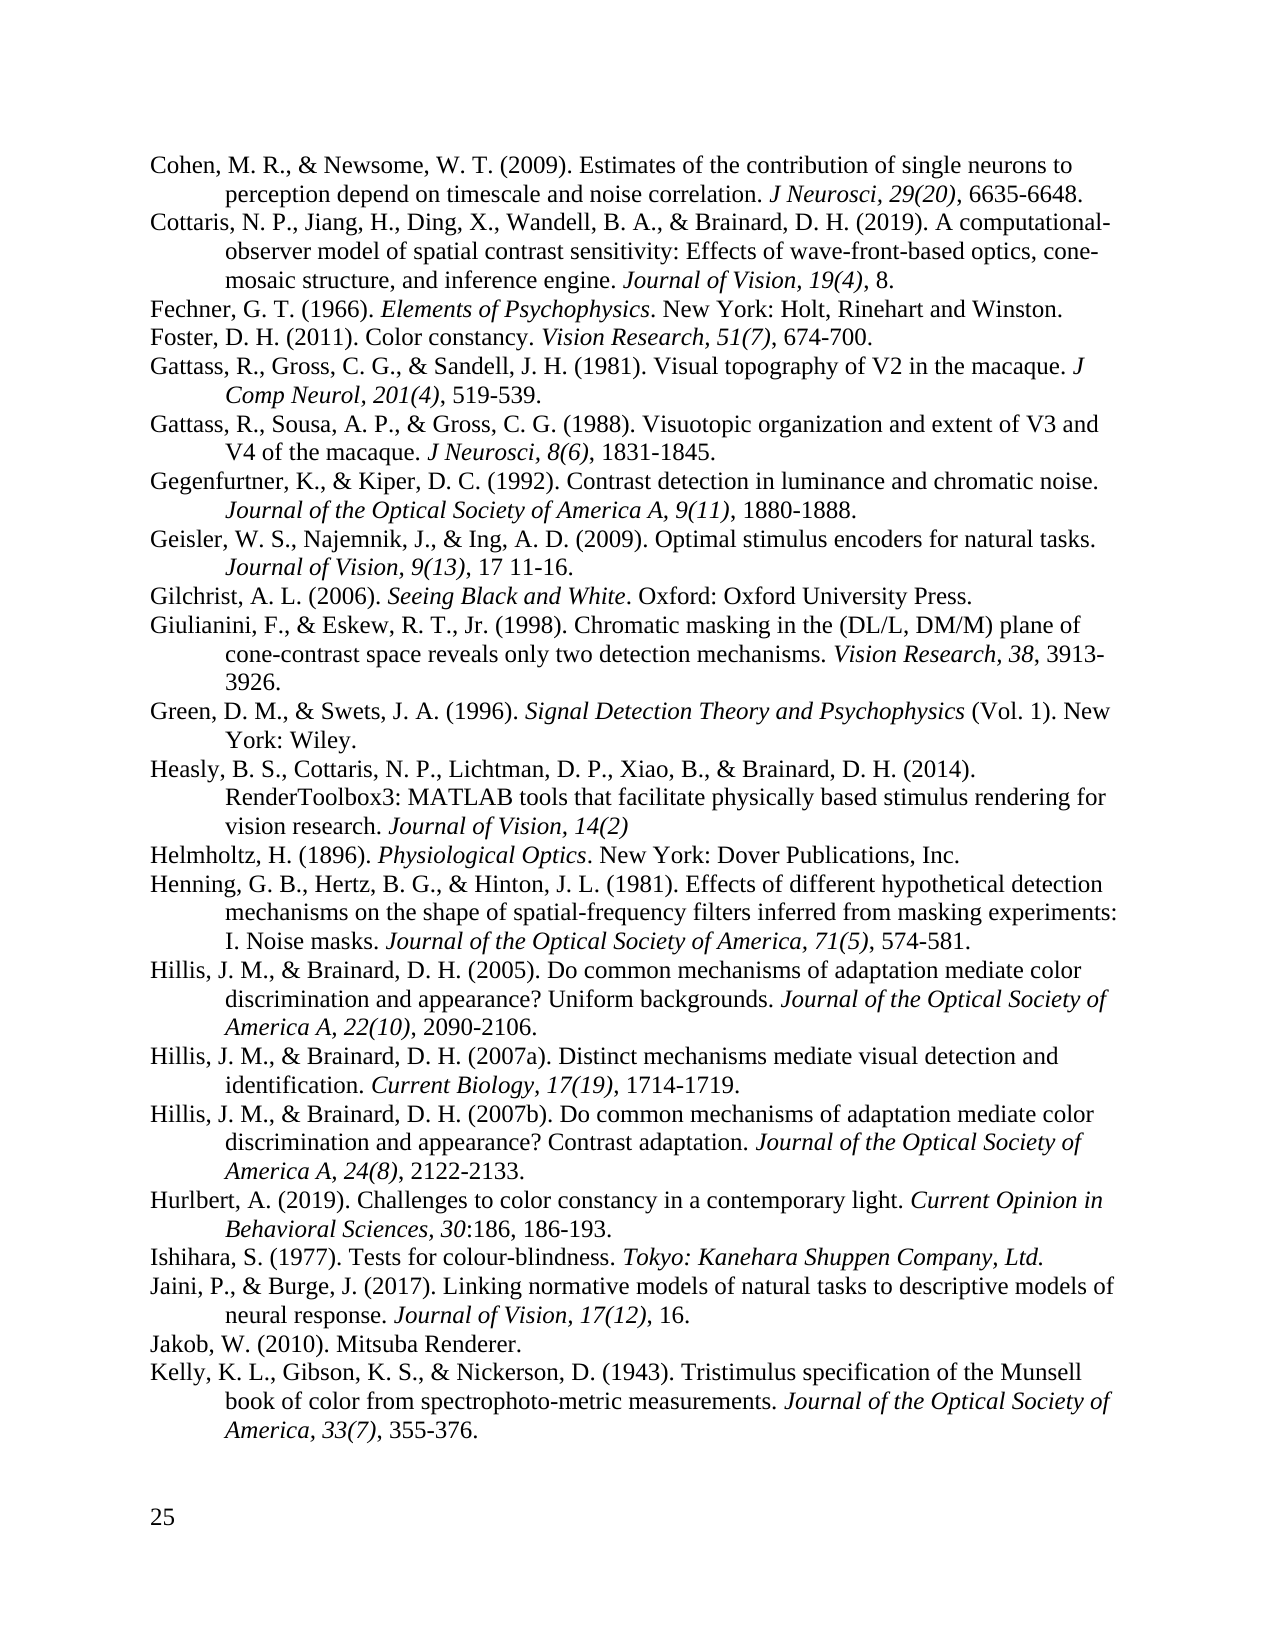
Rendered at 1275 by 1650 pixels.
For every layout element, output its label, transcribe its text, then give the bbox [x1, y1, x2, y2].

text Cohen, M. R., & Newsome, W. T. (2009). Estimates of the contribution of single neurons to perception depend on timescale and noise correlation. J Neurosci, 29(20), 6635-6648. [150, 150, 1125, 207]
text Fechner, G. T. (1966). Elements of Psychophysics. New York: Holt, Rinehart and Winston. [150, 294, 1125, 322]
text Hillis, J. M., & Brainard, D. H. (2007a). Distinct mechanisms mediate visual detection and identification. Current Biology, 17(19), 1714-1719. [150, 1041, 1125, 1099]
text Henning, G. B., Hertz, B. G., & Hinton, J. L. (1981). Effects of different hypothetical detection mechanisms on the shape of spatial-frequency filters inferred from masking experiments: I. Noise masks. Journal of the Optical Society of America, 71(5), 574-581. [150, 869, 1125, 955]
text Gattass, R., Sousa, A. P., & Gross, C. G. (1988). Visuotopic organization and extent of V3 and V4 of the macaque. J Neurosci, 8(6), 1831-1845. [150, 409, 1125, 466]
text Foster, D. H. (2011). Color constancy. Vision Research, 51(7), 674-700. [150, 322, 1125, 351]
text Hillis, J. M., & Brainard, D. H. (2005). Do common mechanisms of adaptation mediate color discrimination and appearance? Uniform backgrounds. Journal of the Optical Society of America A, 22(10), 2090-2106. [150, 955, 1125, 1041]
text Ishihara, S. (1977). Tests for colour-blindness. Tokyo: Kanehara Shuppen Company, Ltd. [150, 1242, 1125, 1271]
text Cottaris, N. P., Jiang, H., Ding, X., Wandell, B. A., & Brainard, D. H. (2019). A computational-observer model of spatial contrast sensitivity: Effects of wave-front-based optics, cone-mosaic structure, and inference engine. Journal of Vision, 19(4), 8. [150, 207, 1125, 294]
text Hillis, J. M., & Brainard, D. H. (2007b). Do common mechanisms of adaptation mediate color discrimination and appearance? Contrast adaptation. Journal of the Optical Society of America A, 24(8), 2122-2133. [150, 1099, 1125, 1185]
text Gegenfurtner, K., & Kiper, D. C. (1992). Contrast detection in luminance and chromatic noise. Journal of the Optical Society of America A, 9(11), 1880-1888. [150, 466, 1125, 524]
text Helmholtz, H. (1896). Physiological Optics. New York: Dover Publications, Inc. [150, 840, 1125, 869]
text Kelly, K. L., Gibson, K. S., & Nickerson, D. (1943). Tristimulus specification of the Munsell book of color from spectrophoto-metric measurements. Journal of the Optical Society of America, 33(7), 355-376. [150, 1357, 1125, 1444]
text Jaini, P., & Burge, J. (2017). Linking normative models of natural tasks to descriptive models of neural response. Journal of Vision, 17(12), 16. [150, 1271, 1125, 1329]
text Hurlbert, A. (2019). Challenges to color constancy in a contemporary light. Current Opinion in Behavioral Sciences, 30:186, 186-193. [150, 1185, 1125, 1242]
text Gilchrist, A. L. (2006). Seeing Black and White. Oxford: Oxford University Press. [150, 581, 1125, 610]
text Giulianini, F., & Eskew, R. T., Jr. (1998). Chromatic masking in the (DL/L, DM/M) plane of cone-contrast space reveals only two detection mechanisms. Vision Research, 38, 3913-3926. [150, 610, 1125, 696]
text Geisler, W. S., Najemnik, J., & Ing, A. D. (2009). Optimal stimulus encoders for natural tasks. Journal of Vision, 9(13), 17 11-16. [150, 524, 1125, 581]
text Gattass, R., Gross, C. G., & Sandell, J. H. (1981). Visual topography of V2 in the macaque. J Comp Neurol, 201(4), 519-539. [150, 351, 1125, 409]
text Heasly, B. S., Cottaris, N. P., Lichtman, D. P., Xiao, B., & Brainard, D. H. (2014). RenderToolbox3: MATLAB tools that facilitate physically based stimulus rendering for vision research. Journal of Vision, 14(2) [150, 754, 1125, 840]
text Green, D. M., & Swets, J. A. (1996). Signal Detection Theory and Psychophysics (Vol. 1). New York: Wiley. [150, 696, 1125, 754]
text Jakob, W. (2010). Mitsuba Renderer. [150, 1329, 1125, 1357]
